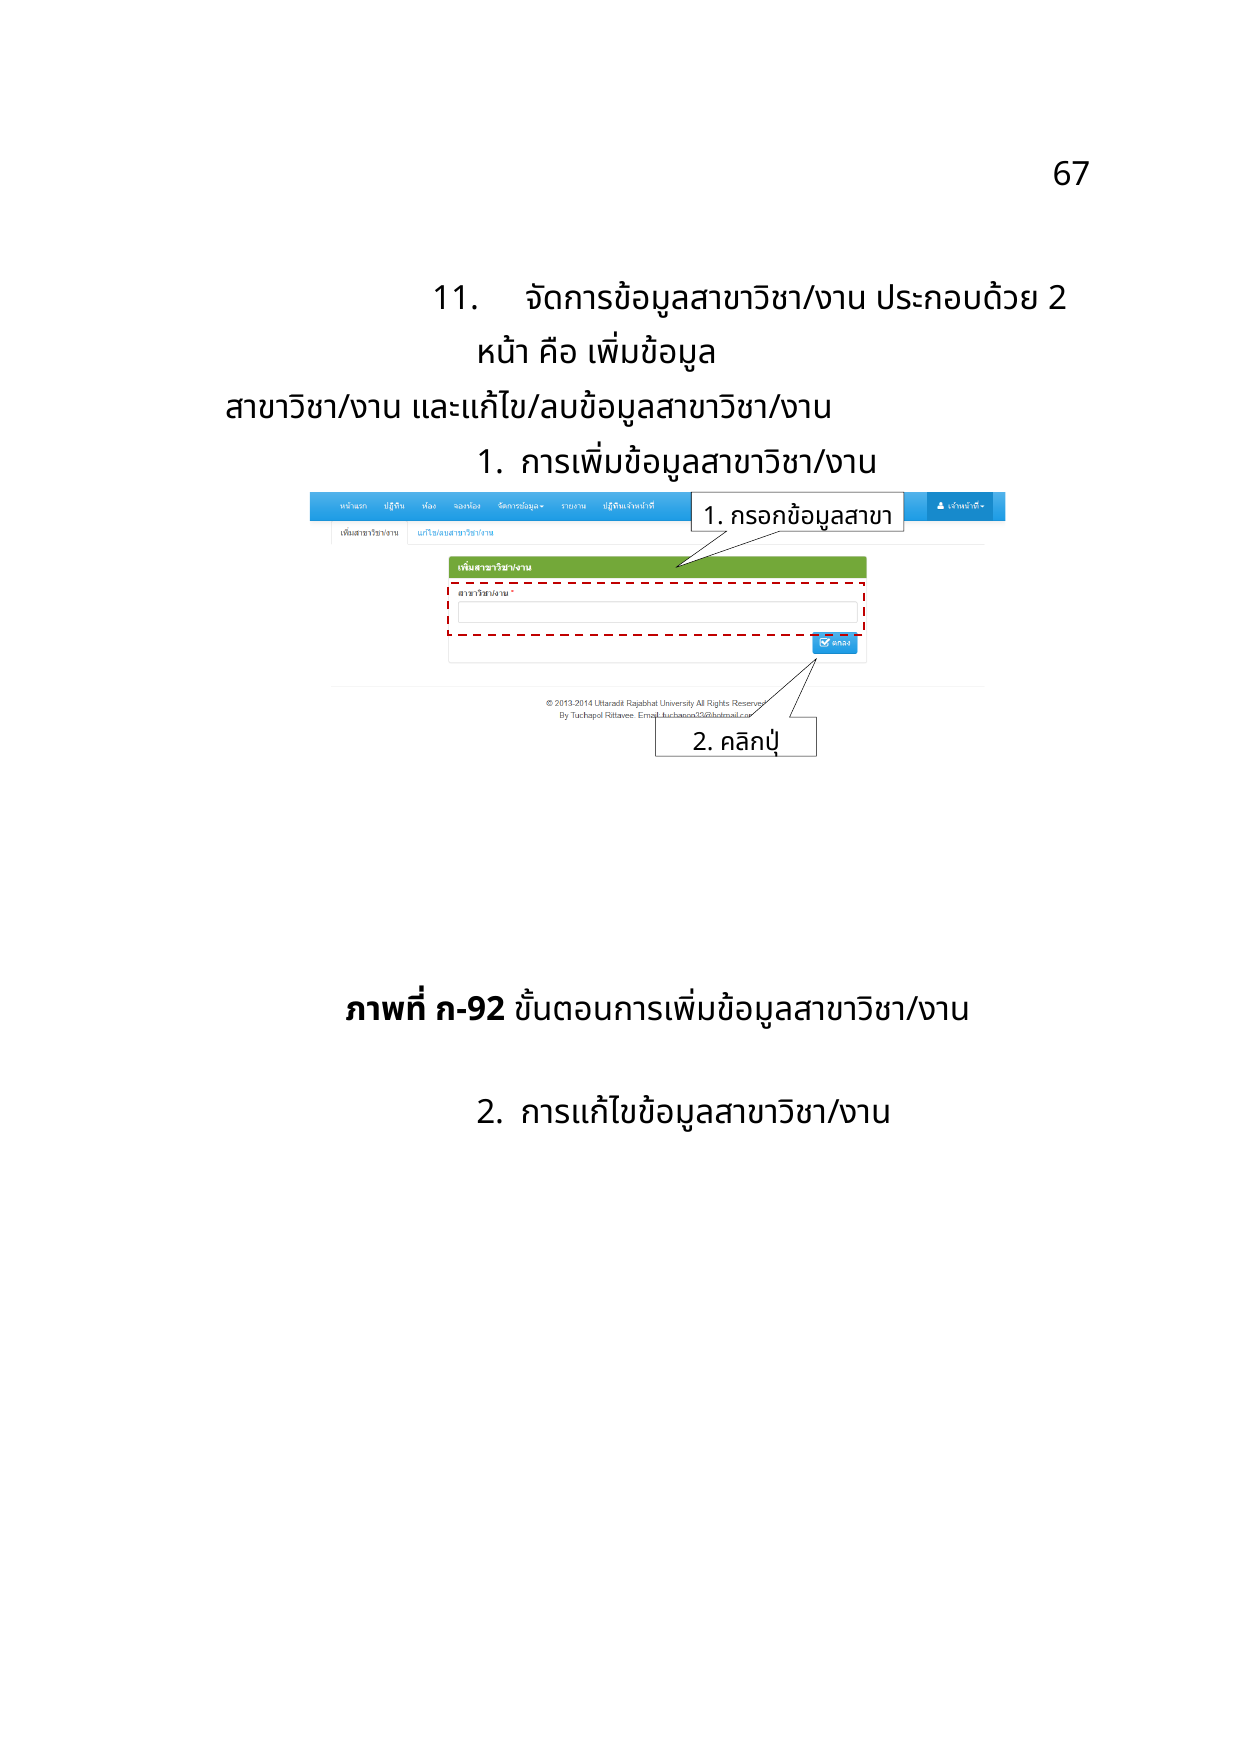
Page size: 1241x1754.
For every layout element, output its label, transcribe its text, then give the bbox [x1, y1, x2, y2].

text ภาพที่ ก-92 ขั้นตอนการเพิ่มข้อมูลสาขาวิชา/งาน [225, 984, 1090, 1035]
list การเพิ่มข้อมูลสาขาวิชา/งาน [476, 437, 1090, 488]
list จัดการข้อมูลสาขาวิชา/งาน ประกอบด้วย 2 หน้า คือ เพิ่มข้อมูล [432, 274, 1090, 379]
text สาขาวิชา/งาน และแก้ไข/ลบข้อมูลสาขาวิชา/งาน [225, 383, 1090, 433]
picture [309, 492, 1006, 983]
list การแก้ไขข้อมูลสาขาวิชา/งาน [476, 1088, 1090, 1139]
